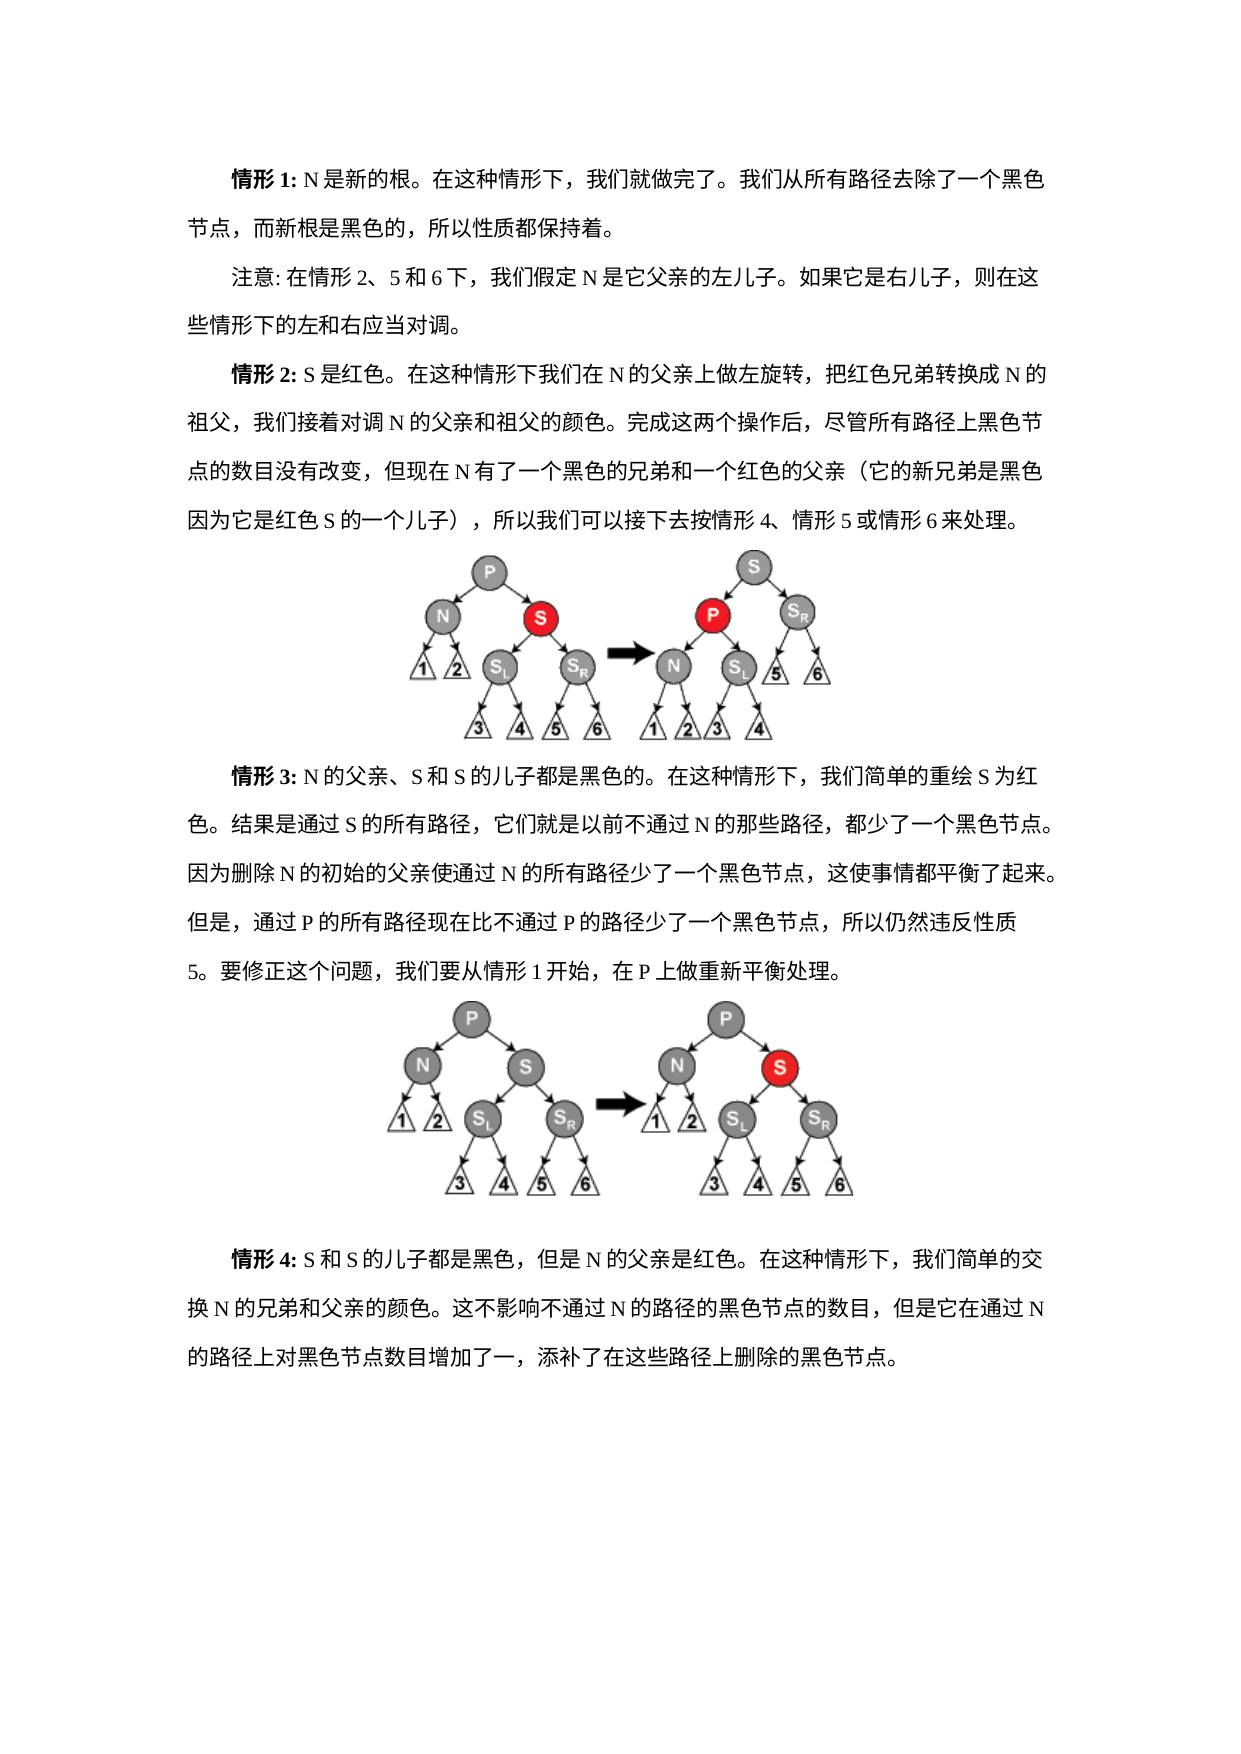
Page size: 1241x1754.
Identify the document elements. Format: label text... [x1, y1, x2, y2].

picture [409, 550, 831, 743]
text 情形4: S和S的儿子都是黑色，但是N的父亲是红色。在这种情形下，我们简单的交换N的兄弟和父亲的颜色。这不影响不通过N的路径的黑色节点的数目，但是它在通过N的路径上对黑色节点数目增加了一，添补了在这些路径上删除的黑色节点。 [187, 1242, 1053, 1372]
text 注意: 在情形2、5和6下，我们假定N是它父亲的左儿子。如果它是右儿子，则在这些情形下的左和右应当对调。 [187, 259, 1053, 340]
text 情形1: N是新的根。在这种情形下，我们就做完了。我们从所有路径去除了一个黑色节点，而新根是黑色的，所以性质都保持着。 [187, 162, 1053, 243]
picture [387, 1001, 854, 1199]
text 情形3: N的父亲、S和S的儿子都是黑色的。在这种情形下，我们简单的重绘S为红色。结果是通过S的所有路径，它们就是以前不通过N的那些路径，都少了一个黑色节点。因为删除N的初始的父亲使通过N的所有路径少了一个黑色节点，这使事情都平衡了起来。但是，通过P的所有路径现在比不通过P的路径少了一个黑色节点，所以仍然违反性质5。要修正这个问题，我们要从情形1开始，在P上做重新平衡处理。 [187, 758, 1053, 986]
text 情形2: S是红色。在这种情形下我们在N的父亲上做左旋转，把红色兄弟转换成N的祖父，我们接着对调N的父亲和祖父的颜色。完成这两个操作后，尽管所有路径上黑色节点的数目没有改变，但现在N有了一个黑色的兄弟和一个红色的父亲（它的新兄弟是黑色因为它是红色S的一个儿子），所以我们可以接下去按情形4、情形5或情形6来处理。 [187, 356, 1053, 535]
